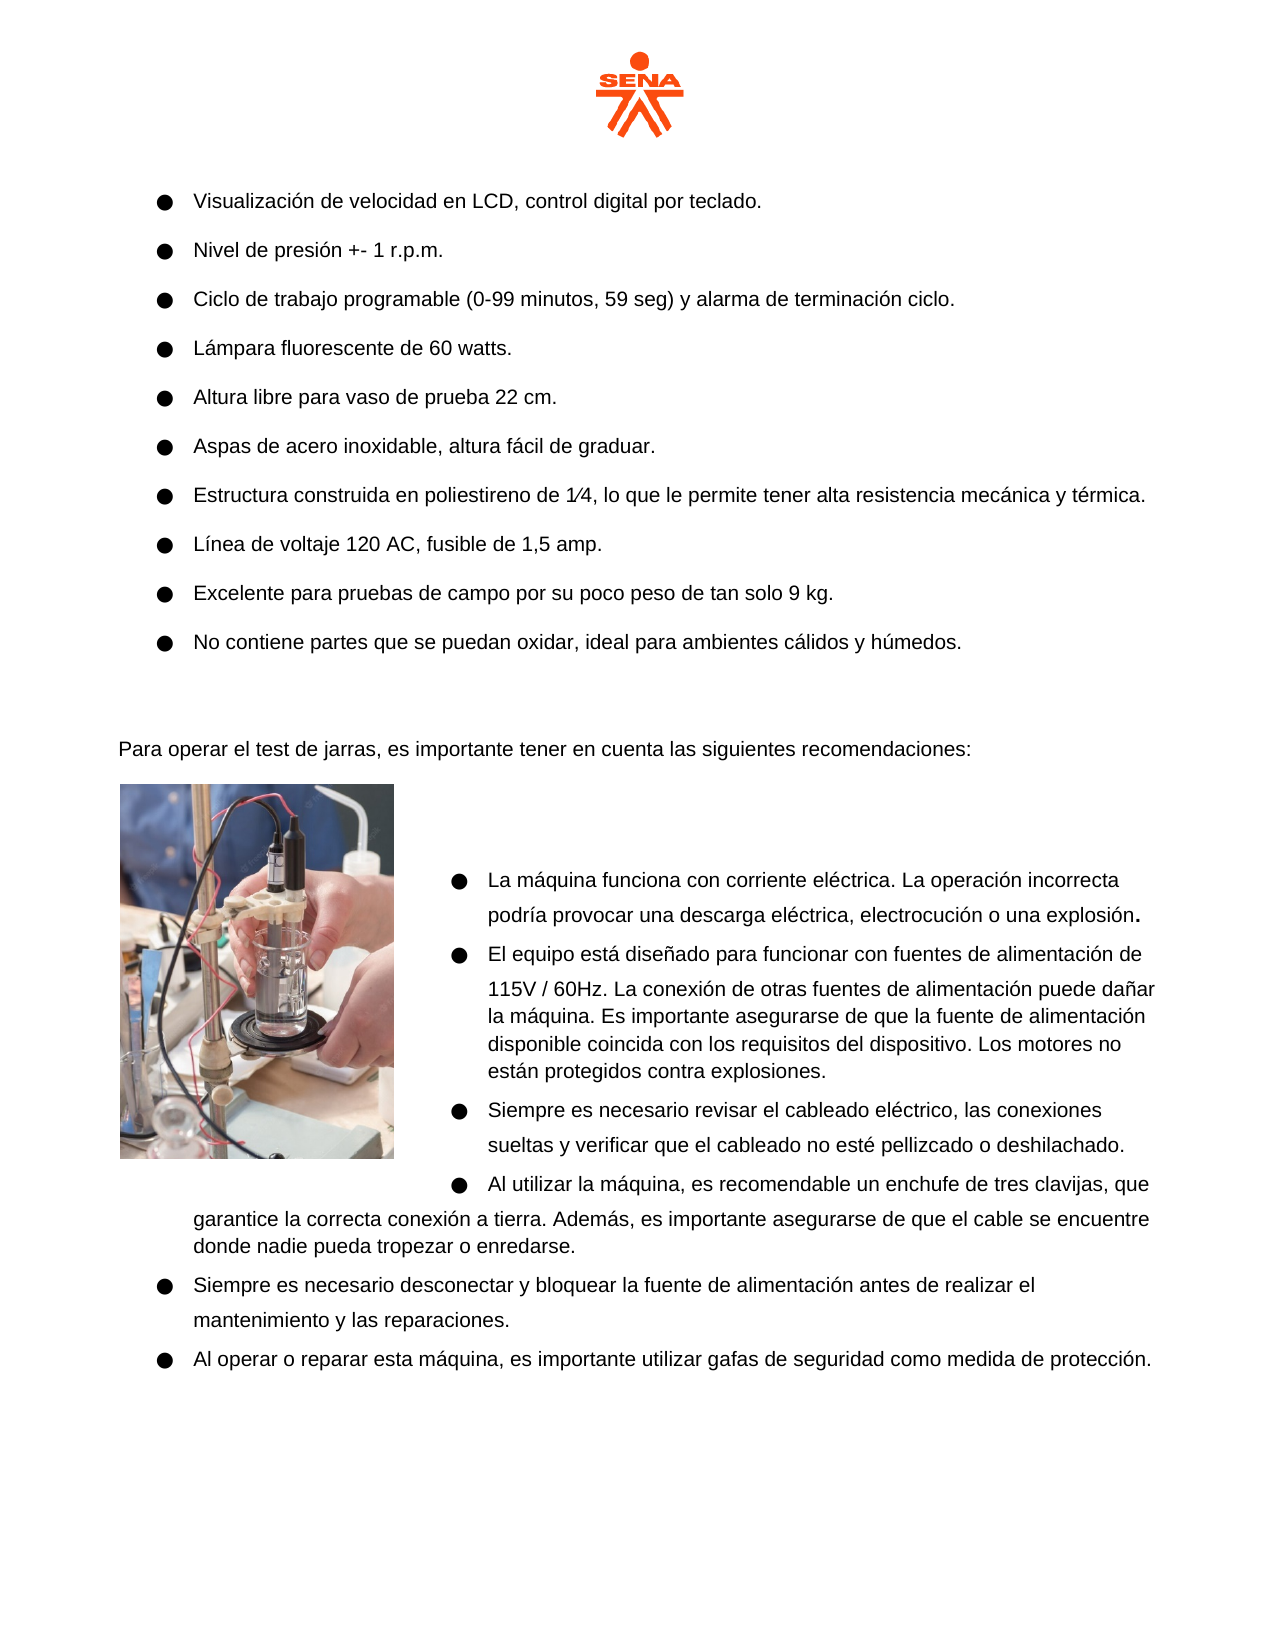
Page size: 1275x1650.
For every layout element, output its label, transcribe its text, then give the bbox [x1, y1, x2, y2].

list No contiene partes que se puedan oxidar, ideal para ambientes cálidos y húmedos. [156, 619, 1157, 661]
list La máquina funciona con corriente eléctrica. La operación incorrecta podría provocar una descarga eléctrica, electrocución o una explosión. [394, 857, 1157, 927]
list Altura libre para vaso de prueba 22 cm. [156, 373, 1157, 416]
list Visualización de velocidad en LCD, control digital por teclado. [156, 177, 1157, 220]
text Para operar el test de jarras, es importante tener en cuenta las siguientes recomendaciones: [118, 737, 1157, 761]
list Estructura construida en poliestireno de 1⁄4, lo que le permite tener alta resistencia mecánica y térmica. [156, 472, 1157, 514]
picture [585, 48, 690, 142]
list Siempre es necesario revisar el cableado eléctrico, las conexiones sueltas y verificar que el cableado no esté pellizcado o deshilachado. [394, 1087, 1157, 1157]
list Excelente para pruebas de campo por su poco peso de tan solo 9 kg. [156, 570, 1157, 612]
list Aspas de acero inoxidable, altura fácil de graduar. [156, 422, 1157, 465]
list Lámpara fluorescente de 60 watts. [156, 324, 1157, 367]
list Nivel de presión +- 1 r.p.m. [156, 226, 1157, 269]
list Al utilizar la máquina, es recomendable un enchufe de tres clavijas, que garantice la correcta conexión a tierra. Además, es importante asegurarse de que el cable se encuentre donde nadie pueda tropezar o enredarse. [156, 1161, 1157, 1258]
list Al operar o reparar esta máquina, es importante utilizar gafas de seguridad como medida de protección. [156, 1336, 1157, 1378]
list Línea de voltaje 120 AC, fusible de 1,5 amp. [156, 521, 1157, 563]
list Siempre es necesario desconectar y bloquear la fuente de alimentación antes de realizar el mantenimiento y las reparaciones. [156, 1262, 1157, 1332]
list El equipo está diseñado para funcionar con fuentes de alimentación de 115V / 60Hz. La conexión de otras fuentes de alimentación puede dañar la máquina. Es importante asegurarse de que la fuente de alimentación disponible coincida con los requisitos del dispositivo. Los motores no están protegidos contra explosiones. [394, 931, 1157, 1083]
picture [118, 784, 394, 1157]
list Ciclo de trabajo programable (0-99 minutos, 59 seg) y alarma de terminación ciclo. [156, 275, 1157, 318]
